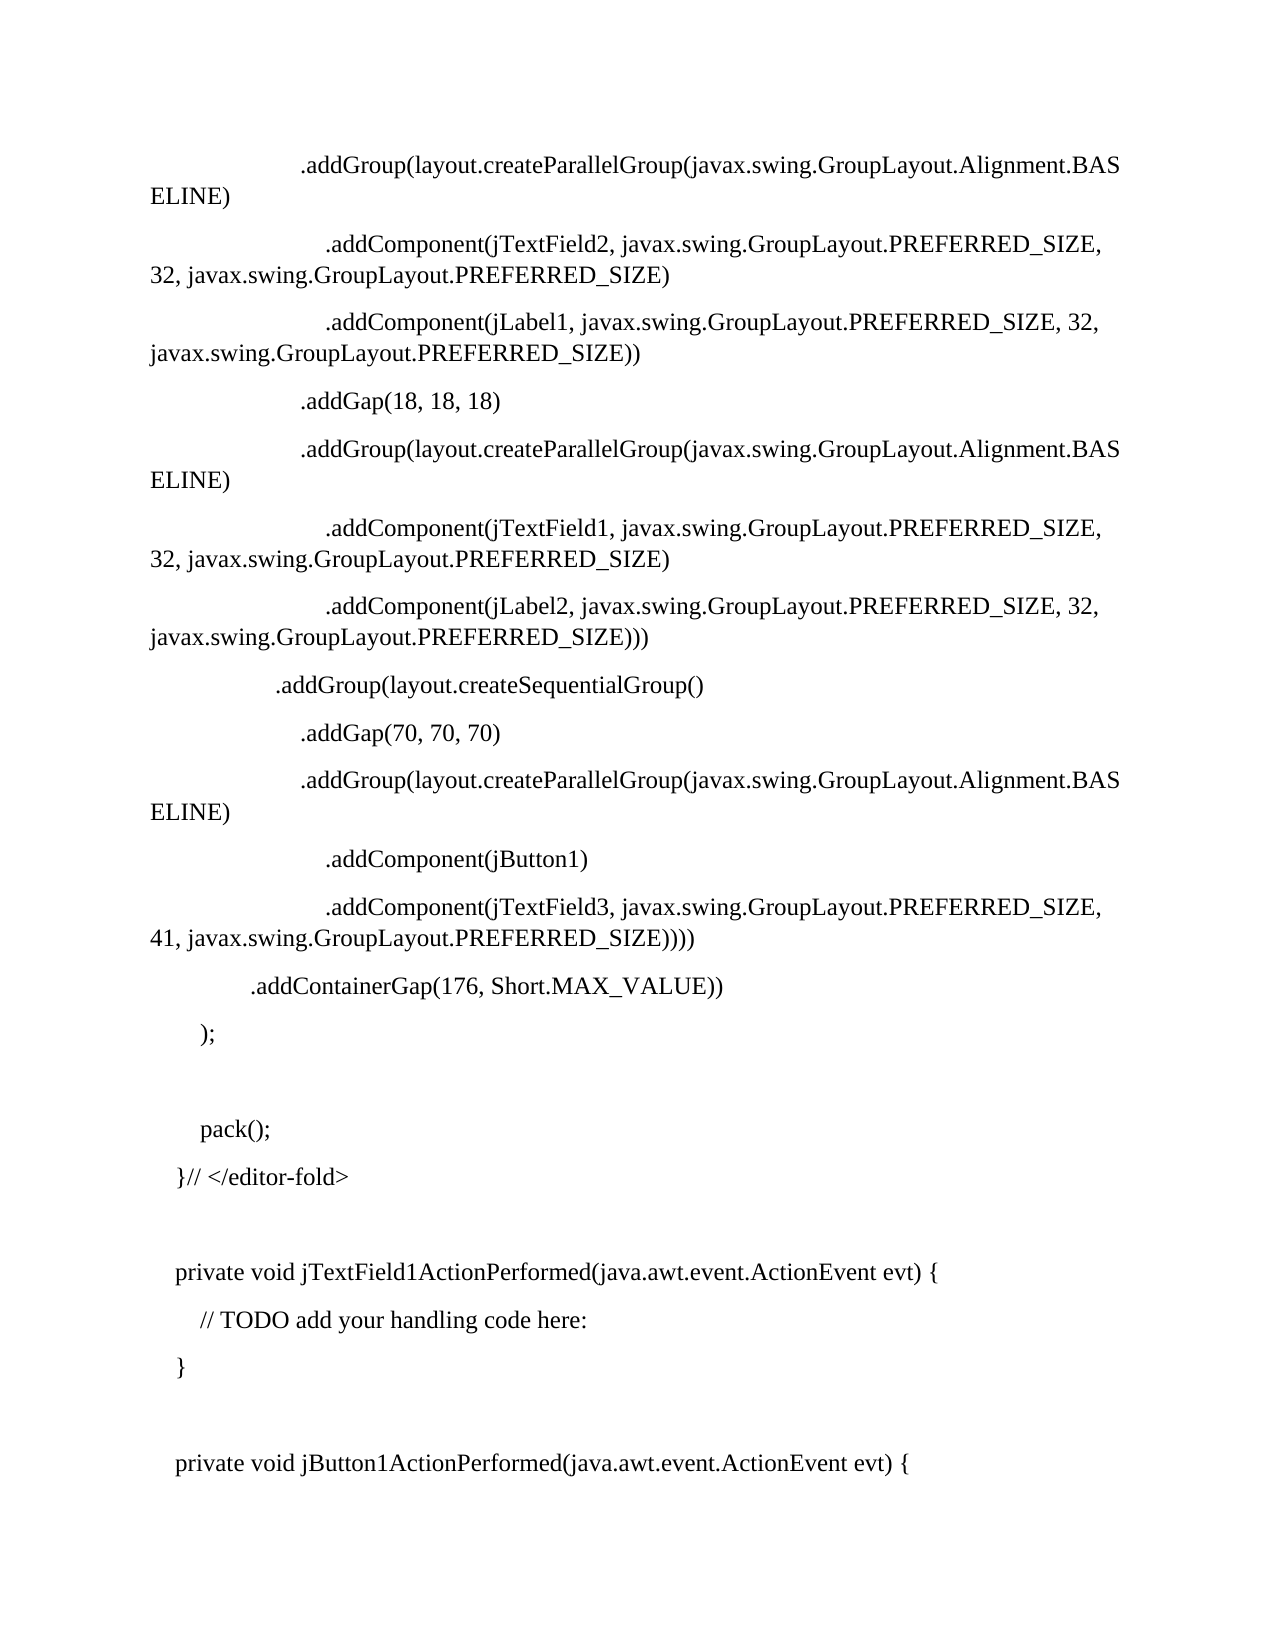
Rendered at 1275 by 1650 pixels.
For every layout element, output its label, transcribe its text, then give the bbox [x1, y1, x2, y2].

text .addContainerGap(176, Short.MAX_VALUE)) [150, 971, 1125, 999]
text // TODO add your handling code here: [150, 1305, 1125, 1333]
text .addComponent(jTextField3, javax.swing.GroupLayout.PREFERRED_SIZE, 41, javax.swing.GroupLayout.PREFERRED_SIZE)))) [150, 892, 1125, 952]
text .addComponent(jTextField1, javax.swing.GroupLayout.PREFERRED_SIZE, 32, javax.swing.GroupLayout.PREFERRED_SIZE) [150, 513, 1125, 572]
text .addGap(70, 70, 70) [150, 718, 1125, 747]
text .addComponent(jTextField2, javax.swing.GroupLayout.PREFERRED_SIZE, 32, javax.swing.GroupLayout.PREFERRED_SIZE) [150, 229, 1125, 288]
text .addGap(18, 18, 18) [150, 386, 1125, 415]
text .addGroup(layout.createSequentialGroup() [150, 670, 1125, 699]
text .addComponent(jLabel2, javax.swing.GroupLayout.PREFERRED_SIZE, 32, javax.swing.GroupLayout.PREFERRED_SIZE))) [150, 591, 1125, 651]
text .addGroup(layout.createParallelGroup(javax.swing.GroupLayout.Alignment.BASELINE) [150, 150, 1125, 210]
text }// </editor-fold> [150, 1162, 1125, 1190]
text } [150, 1352, 1125, 1381]
text private void jButton1ActionPerformed(java.awt.event.ActionEvent evt) { [150, 1448, 1125, 1477]
text .addComponent(jButton1) [150, 844, 1125, 873]
text .addComponent(jLabel1, javax.swing.GroupLayout.PREFERRED_SIZE, 32, javax.swing.GroupLayout.PREFERRED_SIZE)) [150, 307, 1125, 367]
text .addGroup(layout.createParallelGroup(javax.swing.GroupLayout.Alignment.BASELINE) [150, 434, 1125, 494]
text private void jTextField1ActionPerformed(java.awt.event.ActionEvent evt) { [150, 1257, 1125, 1286]
text pack(); [150, 1114, 1125, 1143]
text .addGroup(layout.createParallelGroup(javax.swing.GroupLayout.Alignment.BASELINE) [150, 766, 1125, 825]
text ); [150, 1018, 1125, 1047]
